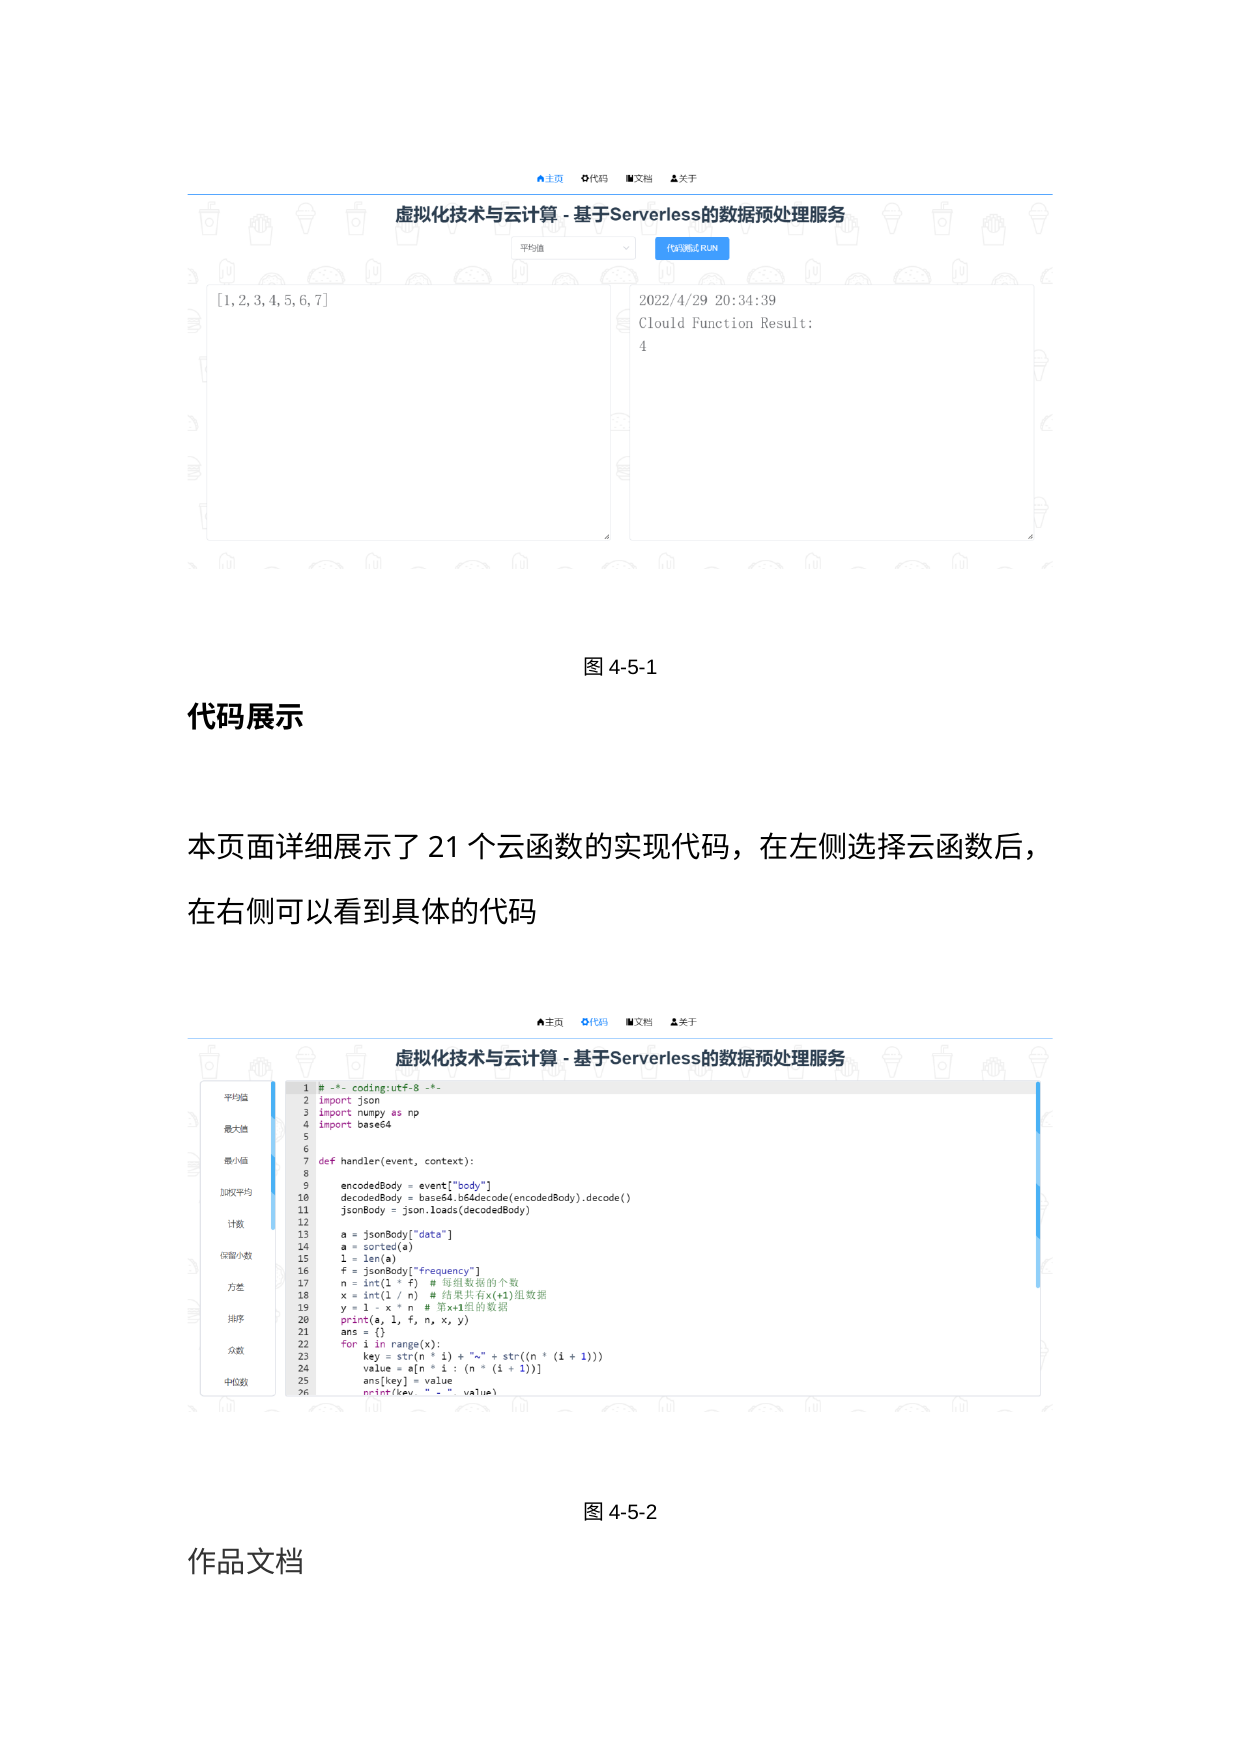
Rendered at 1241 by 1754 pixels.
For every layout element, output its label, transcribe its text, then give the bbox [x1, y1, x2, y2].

text 本页面详细展示了21个云函数的实现代码，在左侧选择云函数后，在右侧可以看到具体的代码 [187, 812, 1053, 942]
text 作品文档 [187, 1527, 1053, 1592]
picture [187, 1007, 1053, 1412]
text 代码展示 [187, 682, 1053, 747]
picture [187, 162, 1053, 569]
text 图 4-5-2 [187, 1494, 1053, 1527]
text 图 4-5-1 [187, 649, 1053, 682]
